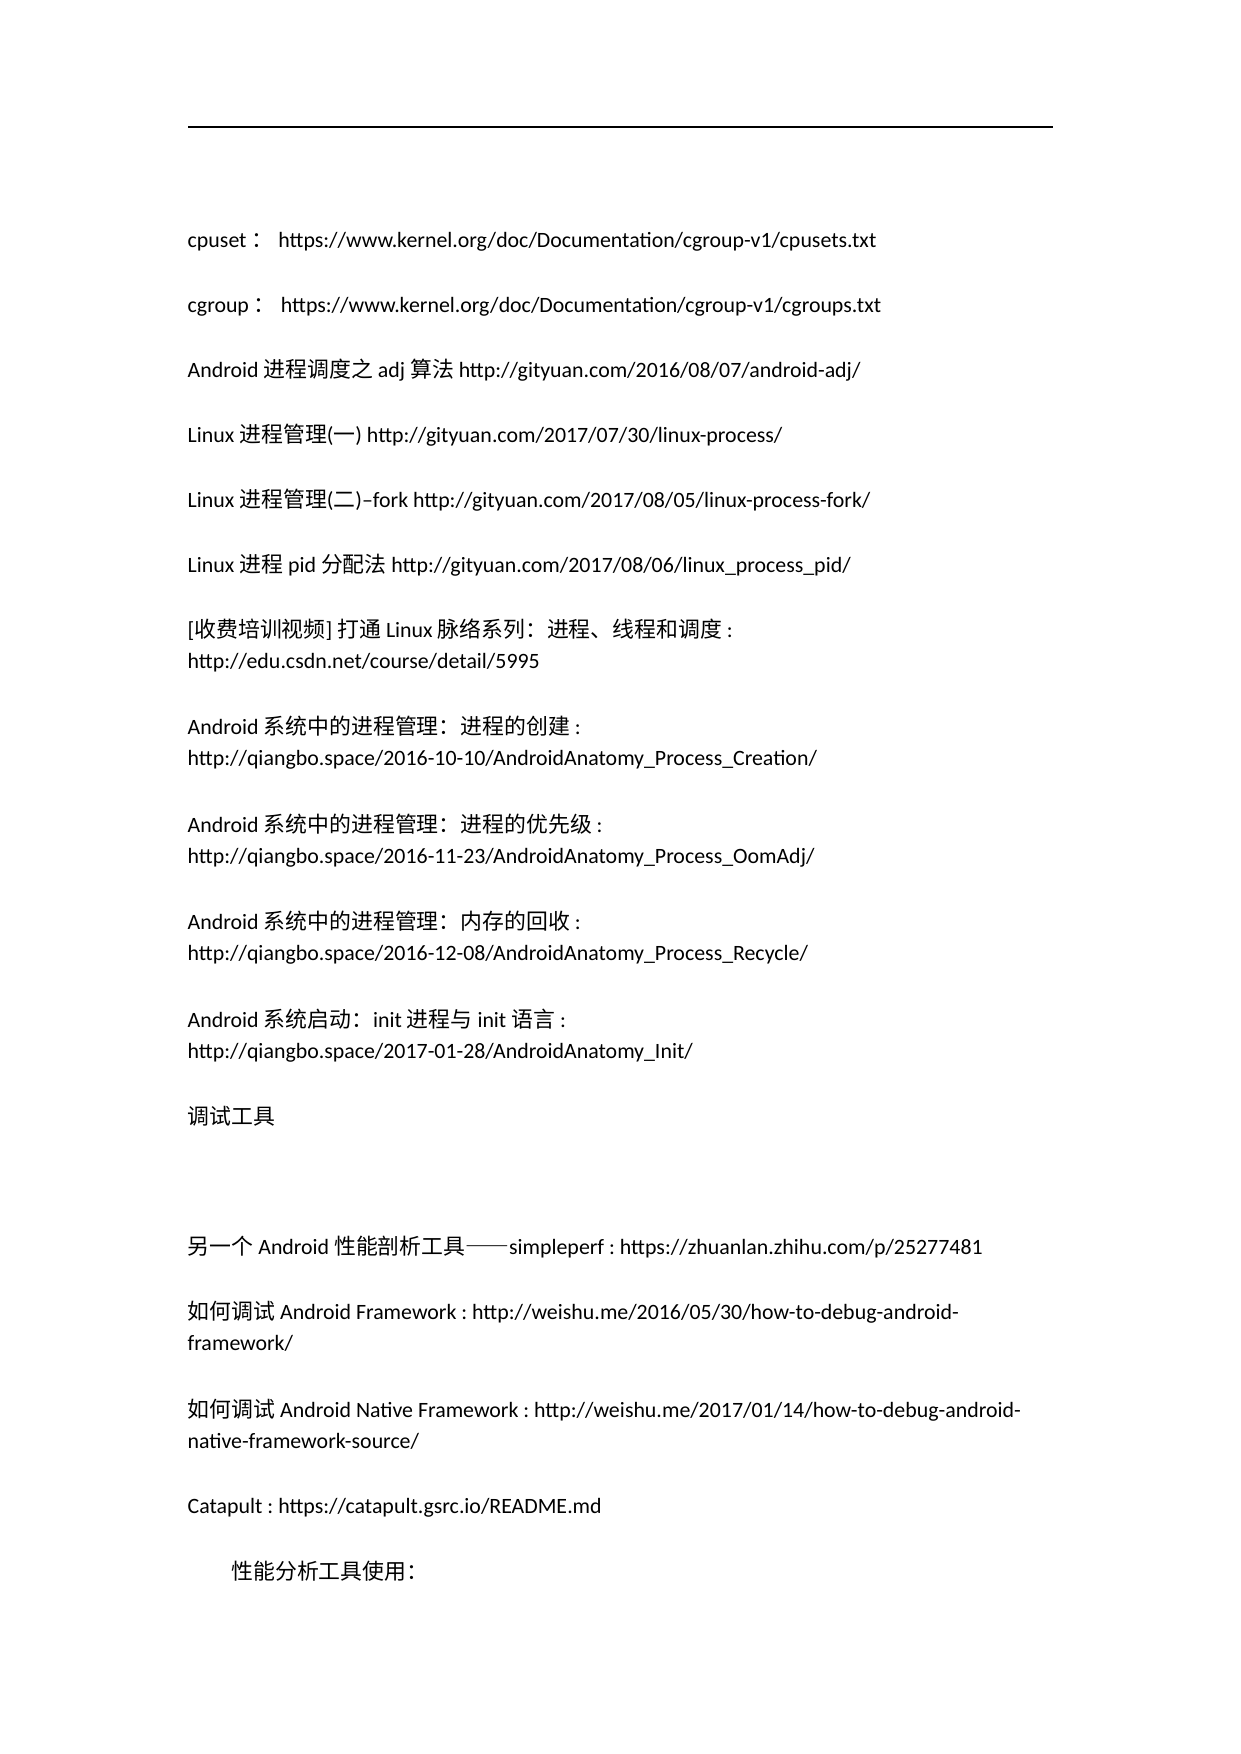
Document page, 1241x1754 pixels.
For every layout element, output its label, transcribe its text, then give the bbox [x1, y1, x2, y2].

text Linux 进程管理(一) http://gityuan.com/2017/07/30/linux-process/ [187, 416, 1053, 449]
text Linux 进程管理(二)–fork http://gityuan.com/2017/08/05/linux-process-fork/ [187, 481, 1053, 514]
text cpuset ： https://www.kernel.org/doc/Documentation/cgroup-v1/cpusets.txt [187, 221, 1053, 254]
text 如何调试 Android Framework : http://weishu.me/2016/05/30/how-to-debug-android-framework/ [187, 1294, 1053, 1359]
text Android 系统中的进程管理：进程的创建 : http://qiangbo.space/2016-10-10/AndroidAnatomy_Process_Creation/ [187, 709, 1053, 774]
text Catapult : https://catapult.gsrc.io/README.md [187, 1489, 1053, 1521]
text Android 系统启动：init 进程与 init 语言 : http://qiangbo.space/2017-01-28/AndroidAnatomy_Init/ [187, 1001, 1053, 1066]
text 性能分析工具使用： [187, 1554, 1053, 1586]
text Android 系统中的进程管理：进程的优先级 : http://qiangbo.space/2016-11-23/AndroidAnatomy_Process_OomAdj/ [187, 806, 1053, 871]
text Linux 进程 pid 分配法 http://gityuan.com/2017/08/06/linux_process_pid/ [187, 546, 1053, 579]
text 如何调试 Android Native Framework : http://weishu.me/2017/01/14/how-to-debug-android-native-framework-source/ [187, 1391, 1053, 1456]
text [收费培训视频] 打通 Linux 脉络系列：进程、线程和调度 : http://edu.csdn.net/course/detail/5995 [187, 611, 1053, 676]
text cgroup ： https://www.kernel.org/doc/Documentation/cgroup-v1/cgroups.txt [187, 286, 1053, 319]
text Android 进程调度之 adj 算法 http://gityuan.com/2016/08/07/android-adj/ [187, 351, 1053, 384]
text Android 系统中的进程管理：内存的回收 : http://qiangbo.space/2016-12-08/AndroidAnatomy_Process_Recycle/ [187, 904, 1053, 969]
text 另一个 Android 性能剖析工具——simpleperf : https://zhuanlan.zhihu.com/p/25277481 [187, 1229, 1053, 1261]
text 调试工具 [187, 1099, 1053, 1131]
